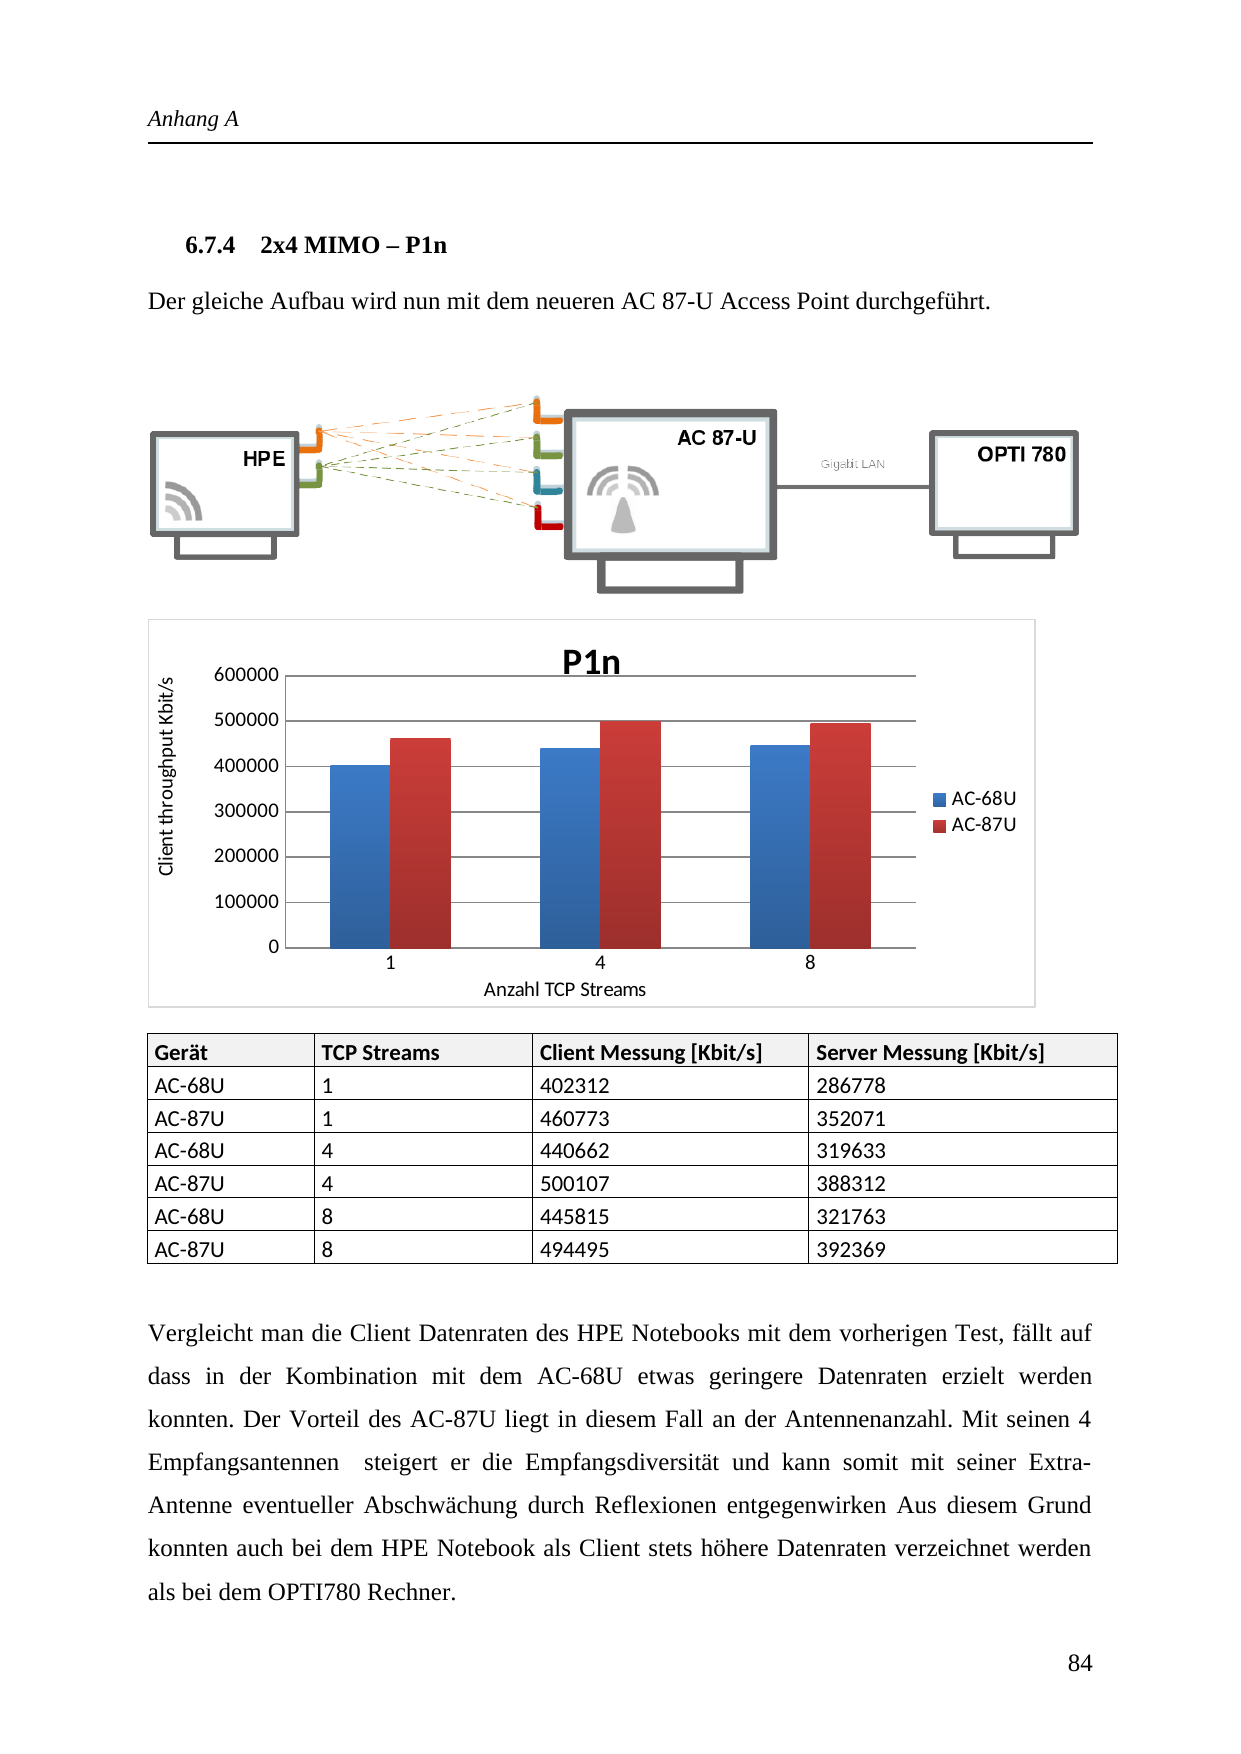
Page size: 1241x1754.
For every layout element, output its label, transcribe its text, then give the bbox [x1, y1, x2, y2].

table_cell 460773 [533, 1100, 808, 1132]
table_cell AC-68U [148, 1133, 314, 1164]
text Vergleicht man die Client Datenraten des HPE Notebooks mit dem vorherigen Test, fällt auf dass in der Kombination mit dem AC-68U etwas geringere Datenraten erzielt werden konnten. Der Vorteil des AC-87U liegt in diesem Fall an der Antennenanzahl. Mit seinen 4 Empfangsantennen steigert er die Empfangsdiversität und kann somit mit seiner Extra-Antenne eventueller Abschwächung durch Reflexionen entgegenwirken Aus diesem Grund konnten auch bei dem HPE Notebook als Client stets höhere Datenraten verzeichnet werden als bei dem OPTI780 Rechner. [148, 1318, 1093, 1605]
table_header Server Messung [Kbit/s] [809, 1034, 1117, 1066]
table_cell 8 [315, 1198, 532, 1230]
table_header Gerät [148, 1034, 314, 1066]
table_cell 402312 [533, 1067, 808, 1099]
table_header TCP Streams [315, 1034, 532, 1066]
table_header Client Messung [Kbit/s] [533, 1034, 808, 1066]
subtitle 2x4 MIMO – P1n [185, 230, 1093, 259]
table_cell 392369 [809, 1231, 1117, 1263]
table_cell 319633 [809, 1133, 1117, 1164]
table_cell 4 [315, 1133, 532, 1164]
table_cell 8 [315, 1231, 532, 1263]
table_cell AC-68U [148, 1067, 314, 1099]
table_cell 388312 [809, 1166, 1117, 1197]
table_cell 321763 [809, 1198, 1117, 1230]
table_cell 286778 [809, 1067, 1117, 1099]
table_cell AC-87U [148, 1231, 314, 1263]
table_cell 500107 [533, 1166, 808, 1197]
text Der gleiche Aufbau wird nun mit dem neueren AC 87-U Access Point durchgeführt. [148, 286, 1093, 314]
table_cell 494495 [533, 1231, 808, 1263]
table_cell 4 [315, 1166, 532, 1197]
table_cell 352071 [809, 1100, 1117, 1132]
table_cell 440662 [533, 1133, 808, 1164]
table_cell 1 [315, 1067, 532, 1099]
table_cell AC-68U [148, 1198, 314, 1230]
table_cell 445815 [533, 1198, 808, 1230]
table_cell AC-87U [148, 1100, 314, 1132]
table_cell AC-87U [148, 1166, 314, 1197]
table_cell 1 [315, 1100, 532, 1132]
